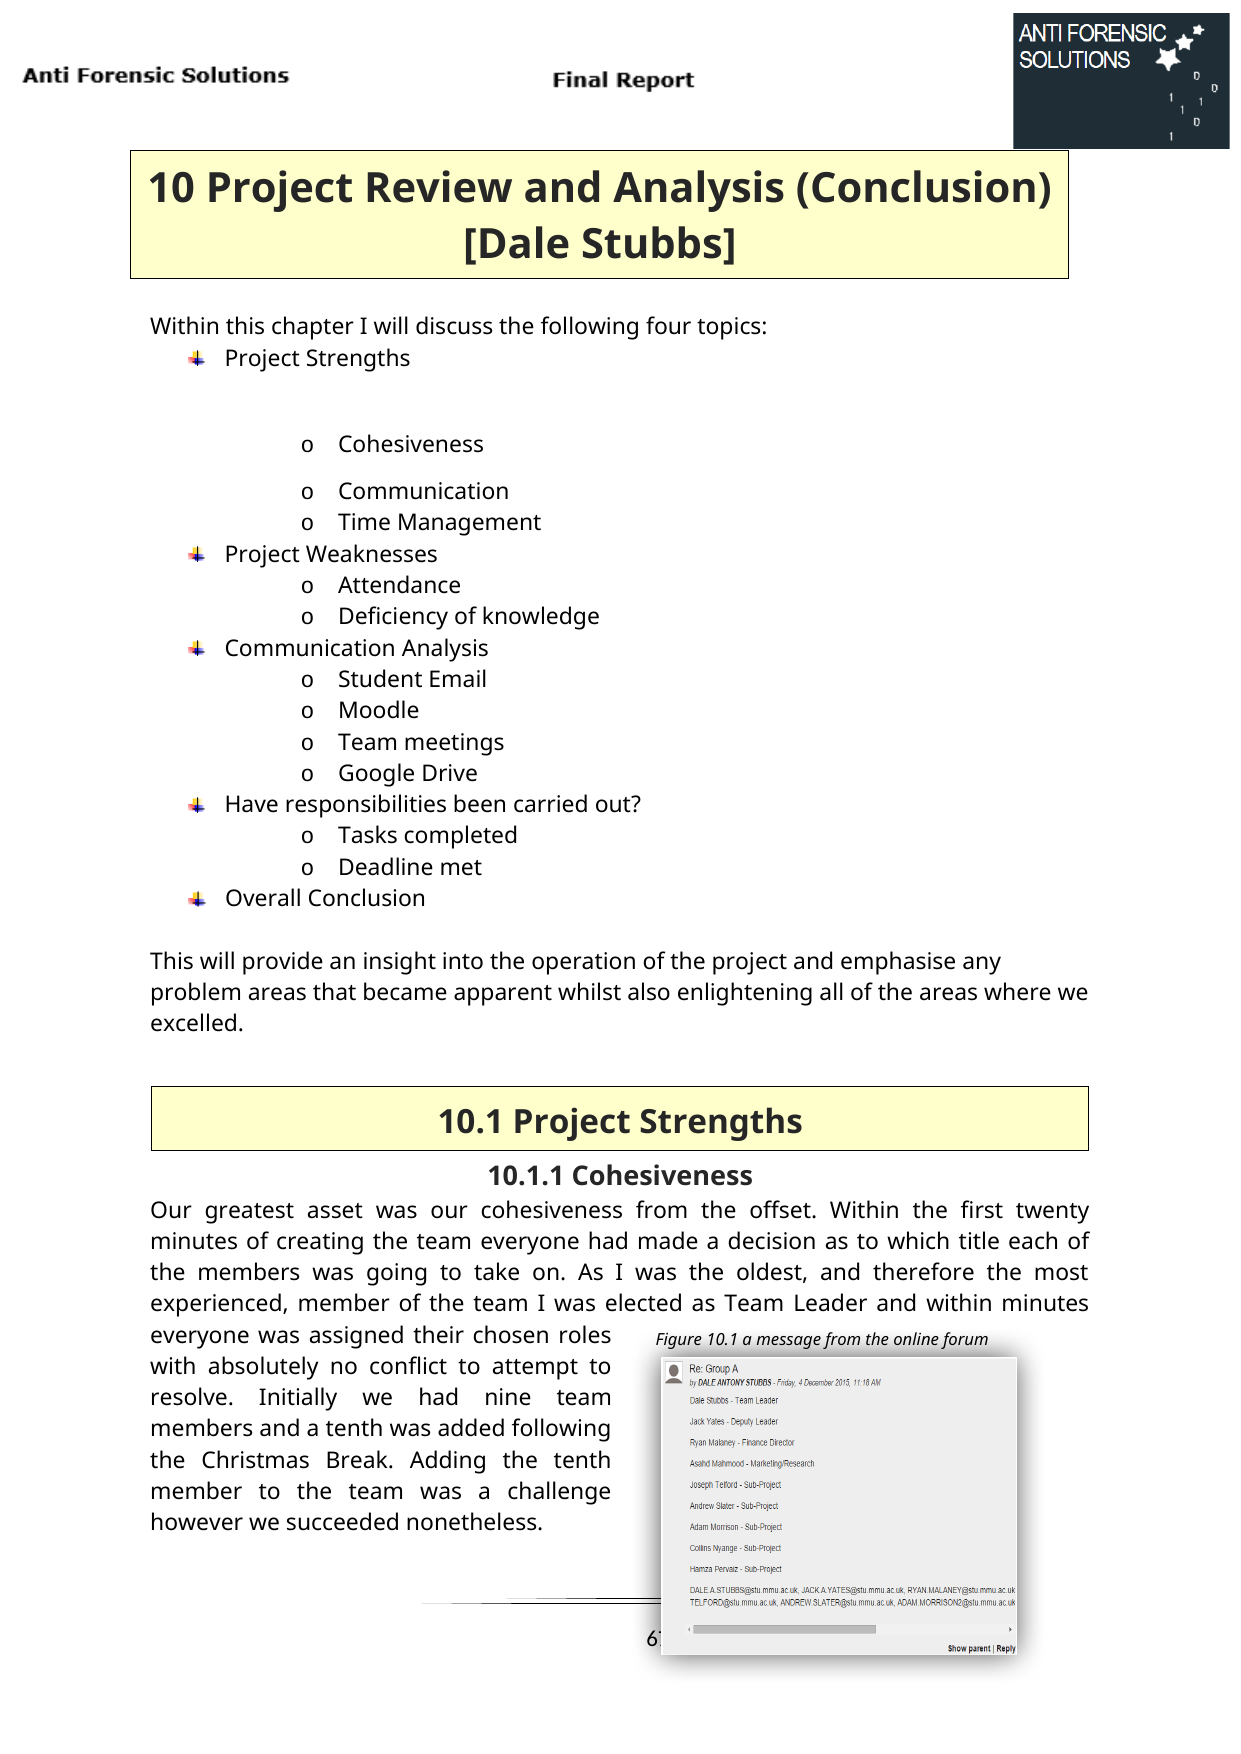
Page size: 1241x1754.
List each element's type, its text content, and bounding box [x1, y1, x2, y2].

list Attendance [300, 569, 1090, 600]
list Google Drive [300, 757, 1090, 788]
list Student Email [300, 663, 1090, 694]
subtitle 10.1.1 Cohesiveness [150, 1074, 1090, 1194]
picture [188, 890, 206, 907]
list Cohesiveness [300, 373, 1090, 475]
text Our greatest asset was our cohesiveness from the offset. Within the first twenty minutes of creating the team everyone had made a decision as to which title each of the members was going to take on. As I was the oldest, and therefore the most experienced, member of the team I was elected as Team Leader and within minutes everyone was assigned their chosen roles with absolutely no conflict to attempt to resolve. Initially we had nine team members and a tenth was added following the Christmas Break. Adding the tenth member to the team was a challenge however we succeeded nonetheless. [150, 1194, 1090, 1537]
picture [188, 349, 205, 366]
list Tasks completed [300, 819, 1090, 851]
list Overall Conclusion [187, 882, 1090, 913]
picture [15, 59, 299, 94]
picture [661, 1357, 1017, 1655]
list Communication Analysis [187, 632, 1090, 663]
text This will provide an insight into the operation of the project and emphasise any problem areas that became apparent whilst also enlightening all of the areas where we excelled. [150, 945, 1090, 1038]
list Moodle [300, 694, 1090, 726]
picture [1013, 13, 1230, 149]
list Project Strengths [187, 341, 1090, 373]
list Deficiency of knowledge [300, 600, 1090, 632]
picture [542, 59, 699, 100]
picture [188, 639, 205, 656]
list Have responsibilities been carried out? [187, 788, 1090, 819]
list Communication [300, 475, 1090, 506]
picture [188, 796, 205, 813]
text Within this chapter I will discuss the following four topics: [150, 310, 1090, 341]
list Deadline met [300, 851, 1090, 882]
list Team meetings [300, 726, 1090, 757]
list Time Management [300, 506, 1090, 538]
list Project Weaknesses [187, 538, 1090, 569]
picture [188, 545, 205, 562]
